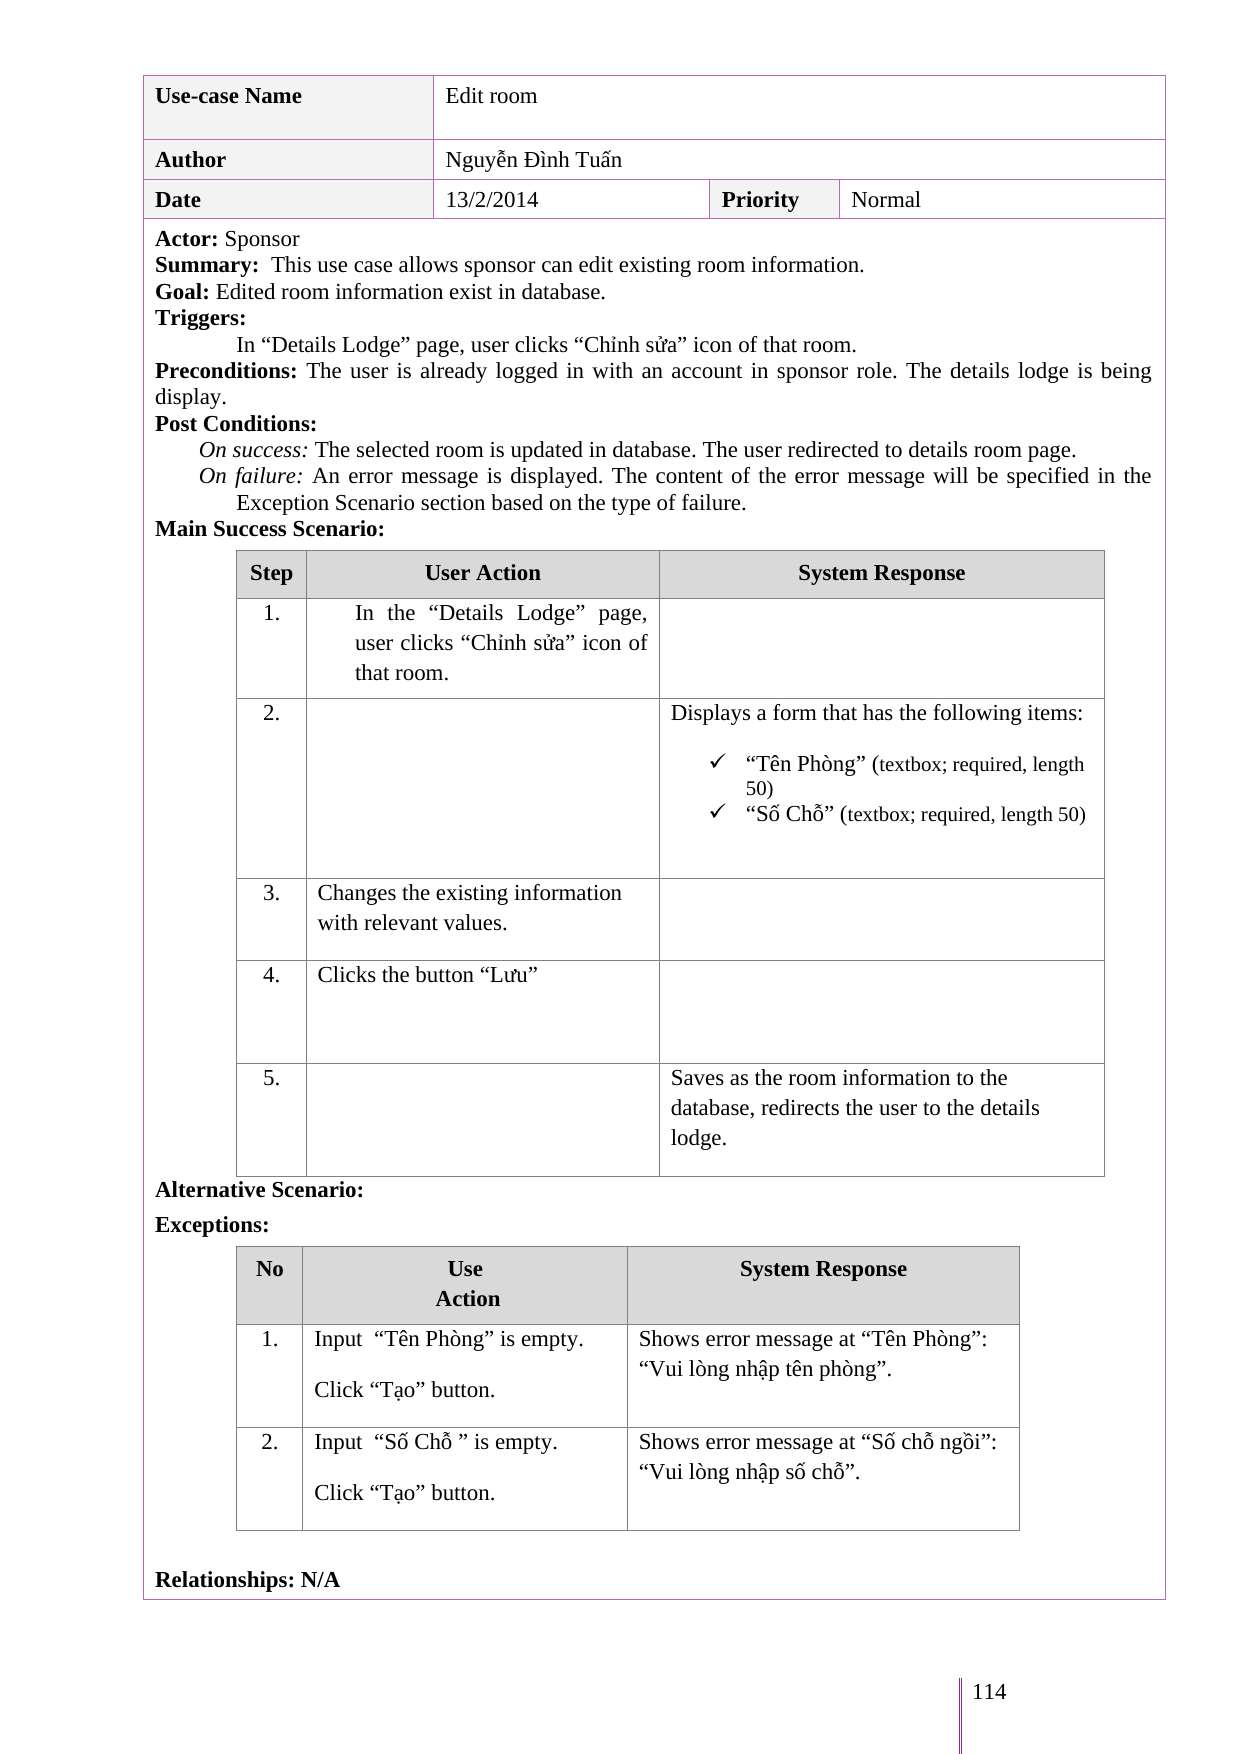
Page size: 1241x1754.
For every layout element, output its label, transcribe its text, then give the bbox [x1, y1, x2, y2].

table_cell Nguyễn Đình Tuấn [434, 140, 1165, 179]
table_cell Normal [840, 180, 1165, 218]
table_cell Author [144, 140, 433, 179]
table_cell Date [144, 180, 433, 218]
table_cell Use-case Name [144, 76, 433, 139]
table_cell 13/2/2014 [434, 180, 709, 218]
table_cell Priority [710, 180, 839, 218]
table_cell Edit room [434, 76, 1165, 139]
table_cell Actor: Sponsor Summary: This use case allows sponsor can edit existing room information. Goal: Edited room information exist in database. Triggers: In “Details Lodge” page, user clicks “Chỉnh sửa” icon of that room. Preconditions: The user is already logged in with an account in sponsor role. The details lodge is being display. Post Conditions: On success: The selected room is updated in database. The user redirected to details room page. On failure: An error message is displayed. The content of the error message will be specified in the Exception Scenario section based on the type of failure. Main Success Scenario: Alternative Scenario: Exceptions: Relationships: N/A [144, 219, 1165, 1598]
